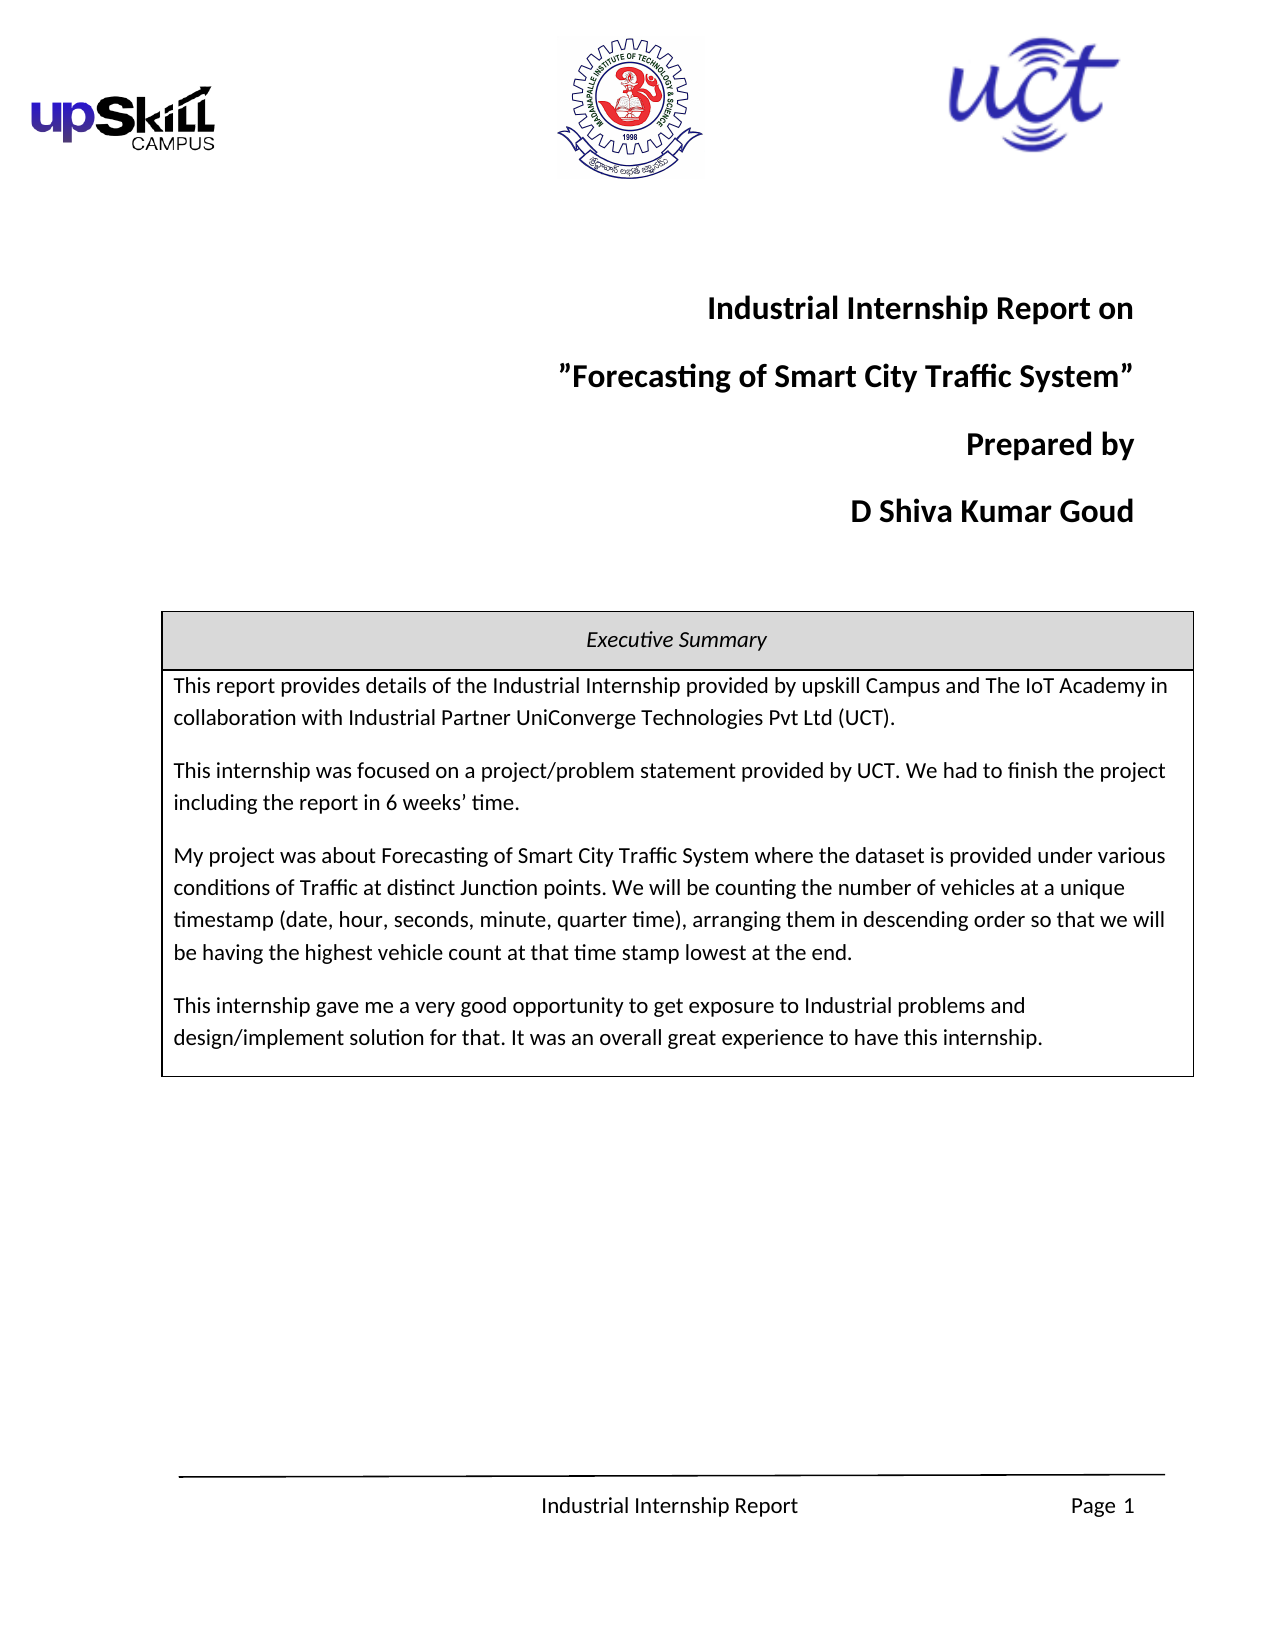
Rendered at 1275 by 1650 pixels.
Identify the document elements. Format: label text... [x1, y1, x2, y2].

table_header Executive Summary [163, 612, 1193, 669]
text Prepared by [150, 423, 1134, 463]
text Industrial Internship Report on [150, 287, 1134, 328]
table_cell This report provides details of the Industrial Internship provided by upskill Campus and The IoT Academy in collaboration with Industrial Partner UniConverge Technologies Pvt Ltd (UCT). This internship was focused on a project/problem statement provided by UCT. We had to finish the project including the report in 6 weeks’ time. My project was about Forecasting of Smart City Traffic System where the dataset is provided under various conditions of Traffic at distinct Junction points. We will be counting the number of vehicles at a unique timestamp (date, hour, seconds, minute, quarter time), arranging them in descending order so that we will be having the highest vehicle count at that time stamp lowest at the end. This internship gave me a very good opportunity to get exposure to Industrial problems and design/implement solution for that. It was an overall great experience to have this internship. [163, 671, 1193, 1076]
picture [0, 73, 246, 154]
picture [557, 36, 705, 179]
picture [946, 28, 1125, 154]
text D Shiva Kumar Goud [150, 490, 1134, 531]
text ”Forecasting of Smart City Traffic System” [150, 355, 1134, 396]
